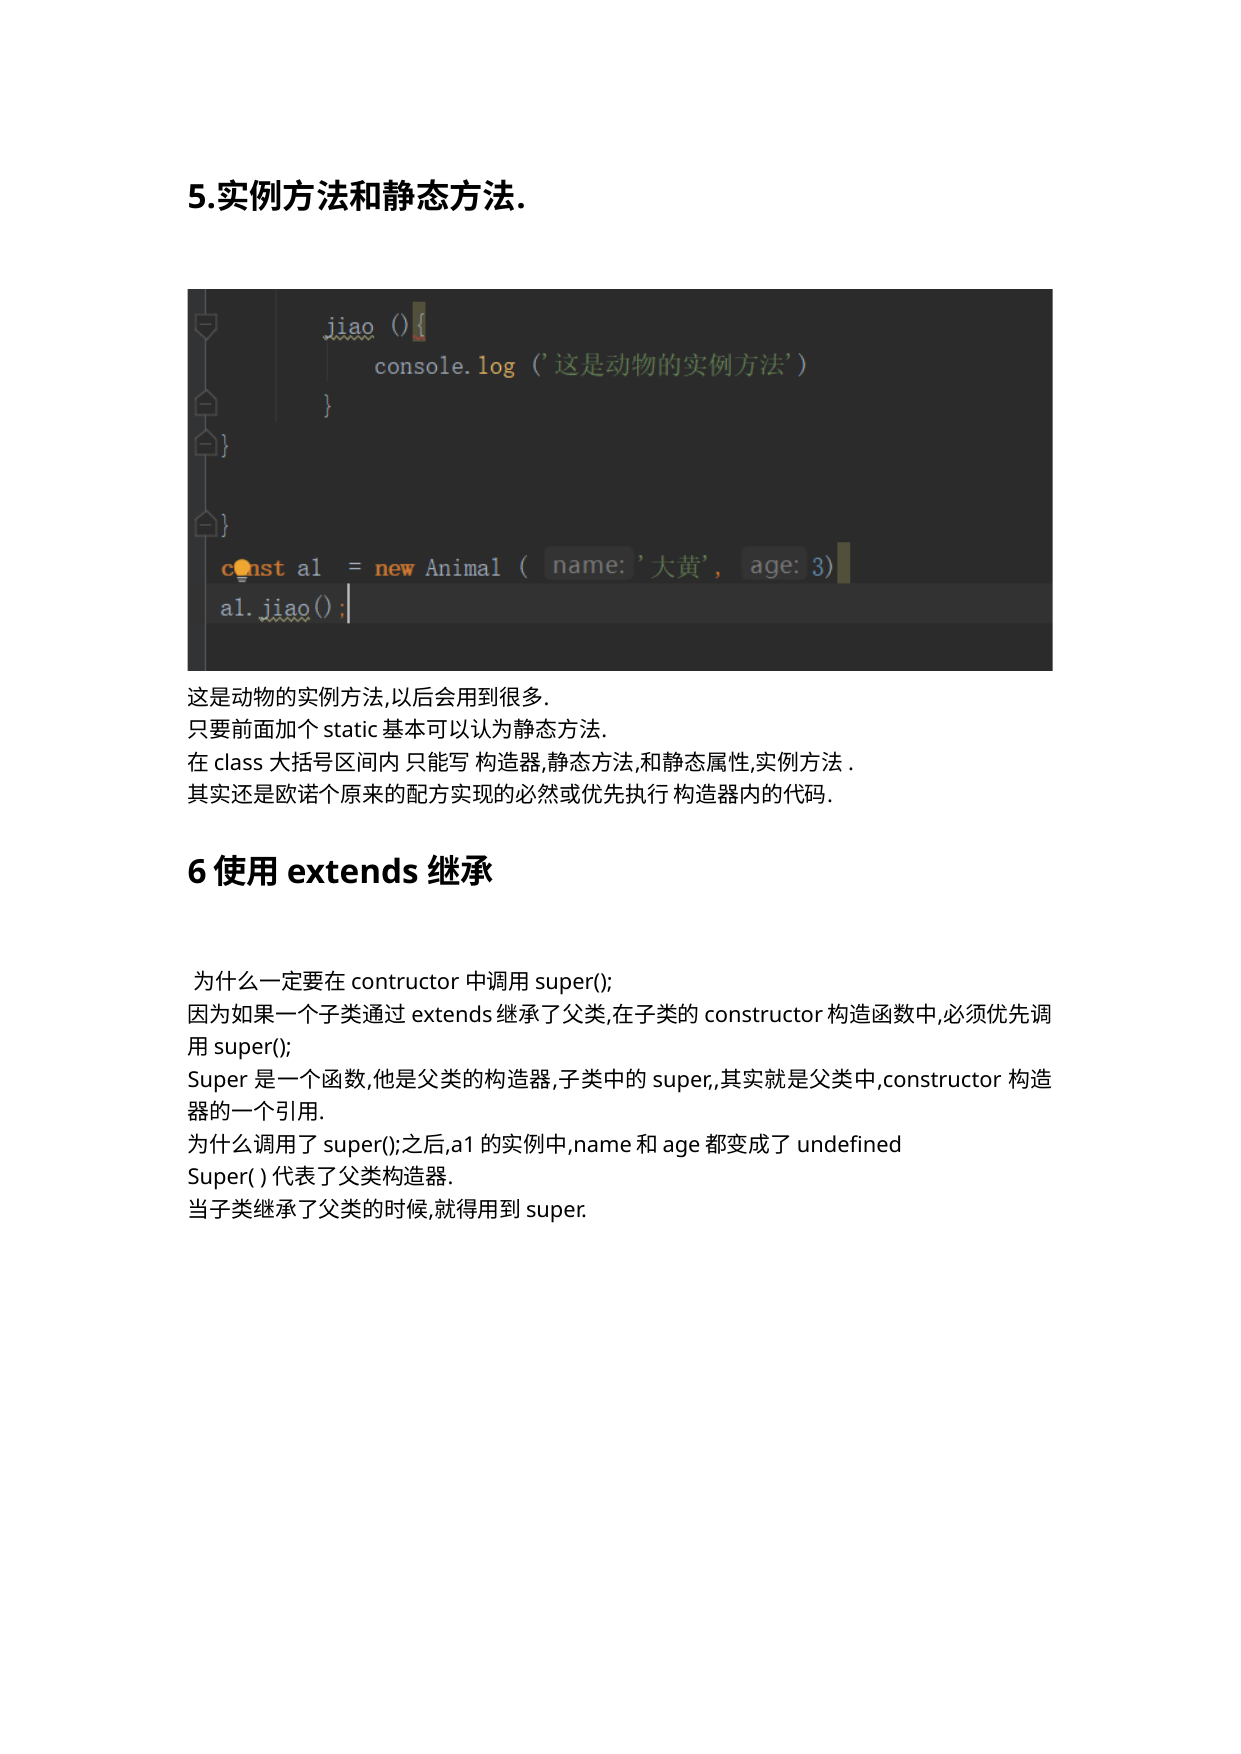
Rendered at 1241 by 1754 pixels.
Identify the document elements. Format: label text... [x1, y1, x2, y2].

subtitle 6使用extends 继承 [187, 836, 1053, 901]
subtitle 5.实例方法和静态方法. [187, 162, 1053, 227]
text 其实还是欧诺个原来的配方实现的必然或优先执行 构造器内的代码. [187, 777, 1053, 809]
text 这是动物的实例方法,以后会用到很多. [187, 679, 1053, 712]
text Super 是一个函数,他是父类的构造器,子类中的super,,其实就是父类中,constructor 构造器的一个引用. [187, 1061, 1053, 1126]
text 只要前面加个static基本可以认为静态方法. [187, 712, 1053, 744]
text 在class 大括号区间内 只能写 构造器,静态方法,和静态属性,实例方法 . [187, 744, 1053, 777]
picture [187, 289, 1053, 671]
text 为什么调用了super();之后,a1的实例中,name和age都变成了undefined [187, 1126, 1053, 1159]
text 因为如果一个子类通过extends继承了父类,在子类的constructor构造函数中,必须优先调用super(); [187, 996, 1053, 1061]
text Super( ) 代表了父类构造器. [187, 1159, 1053, 1191]
text 为什么一定要在contructor 中调用super(); [187, 964, 1053, 996]
text 当子类继承了父类的时候,就得用到super. [187, 1191, 1053, 1224]
